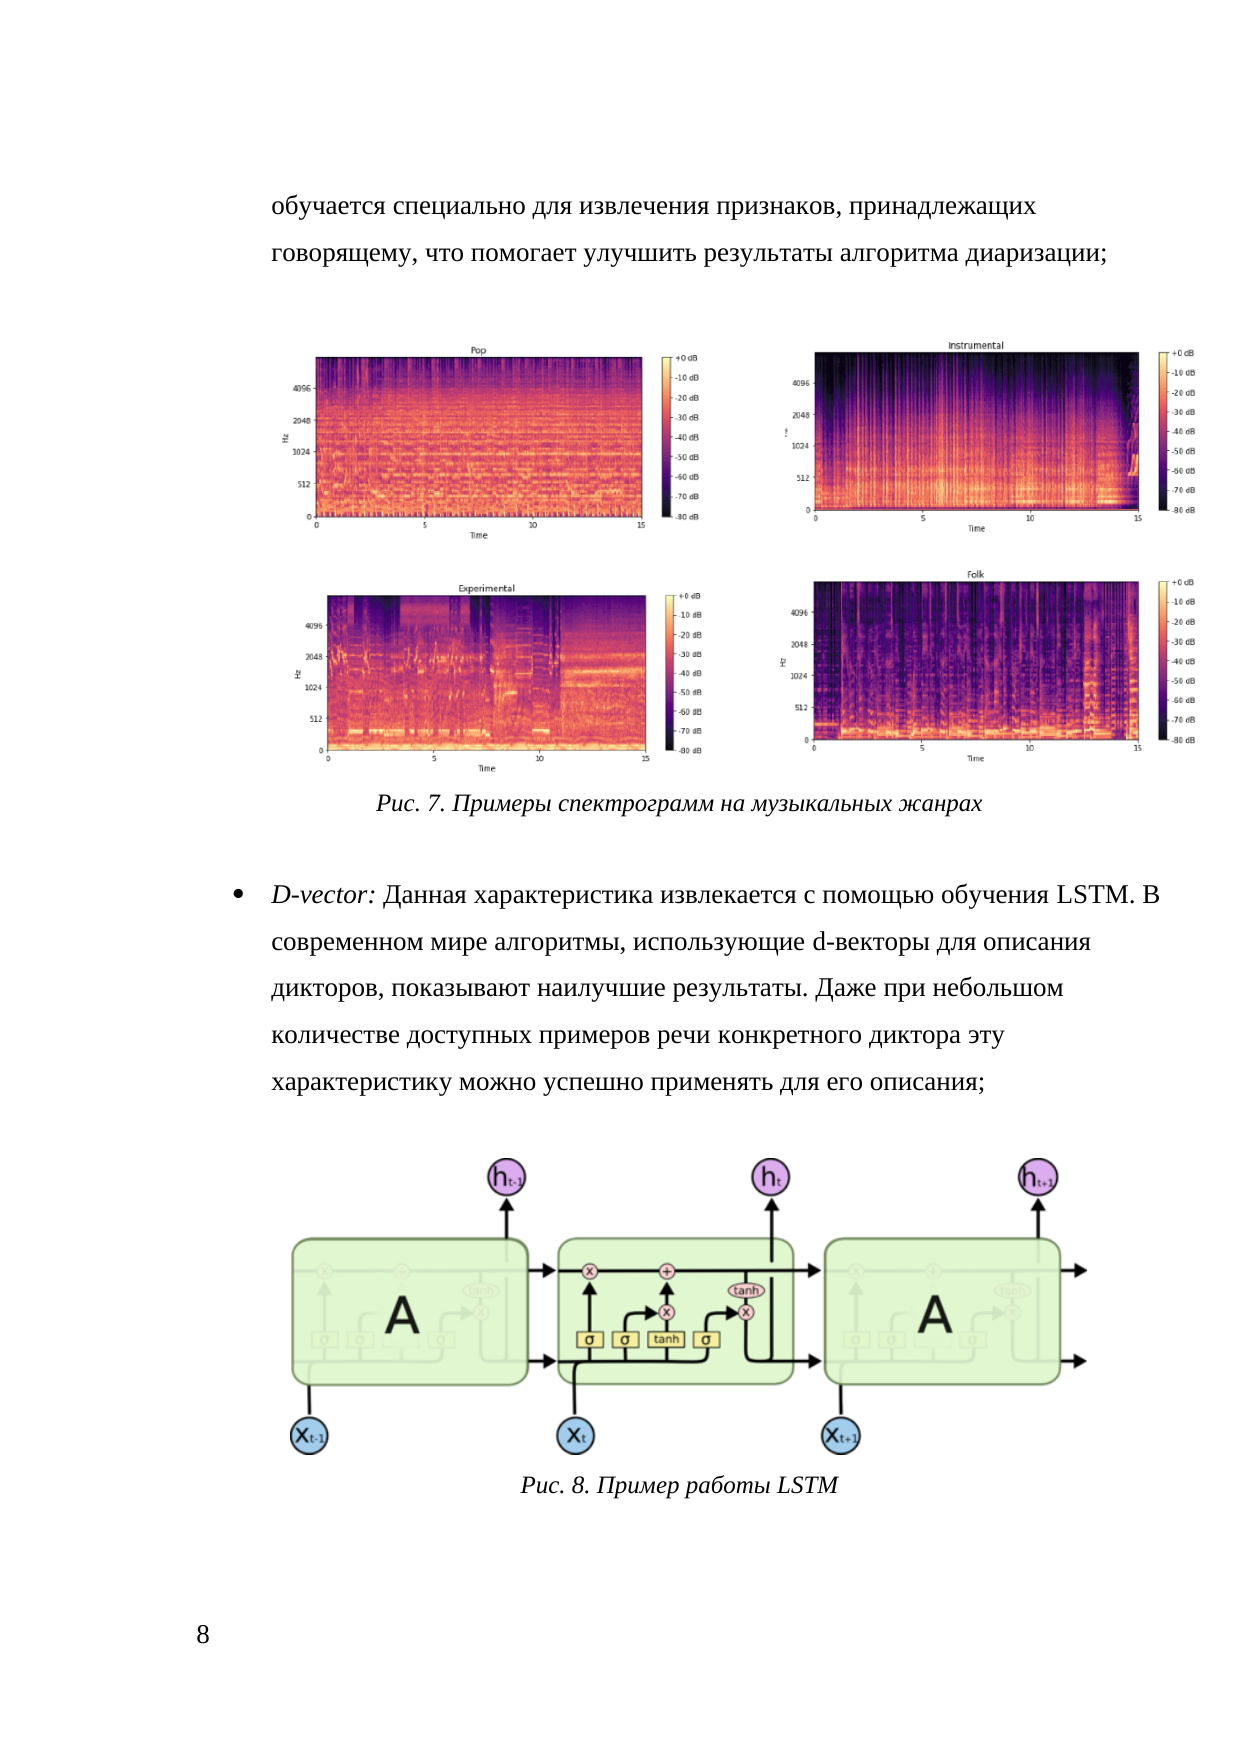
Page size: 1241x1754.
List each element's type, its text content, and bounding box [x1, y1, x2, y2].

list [233, 189, 1181, 267]
list D-vector: Данная характеристика извлекается с помощью обучения LSTM. В современном мире алгоритмы, использующие d-векторы для описания дикторов, показывают наилучшие результаты. Даже при небольшом количестве доступных примеров речи конкретного диктора эту характеристику можно успешно применять для его описания; [233, 878, 1181, 1096]
text Рис. 7. Примеры спектрограмм на музыкальных жанрах [177, 788, 1181, 817]
picture [270, 328, 1238, 772]
text Рис. 8. Пример работы LSTM [177, 1470, 1181, 1499]
picture [290, 1158, 1088, 1455]
